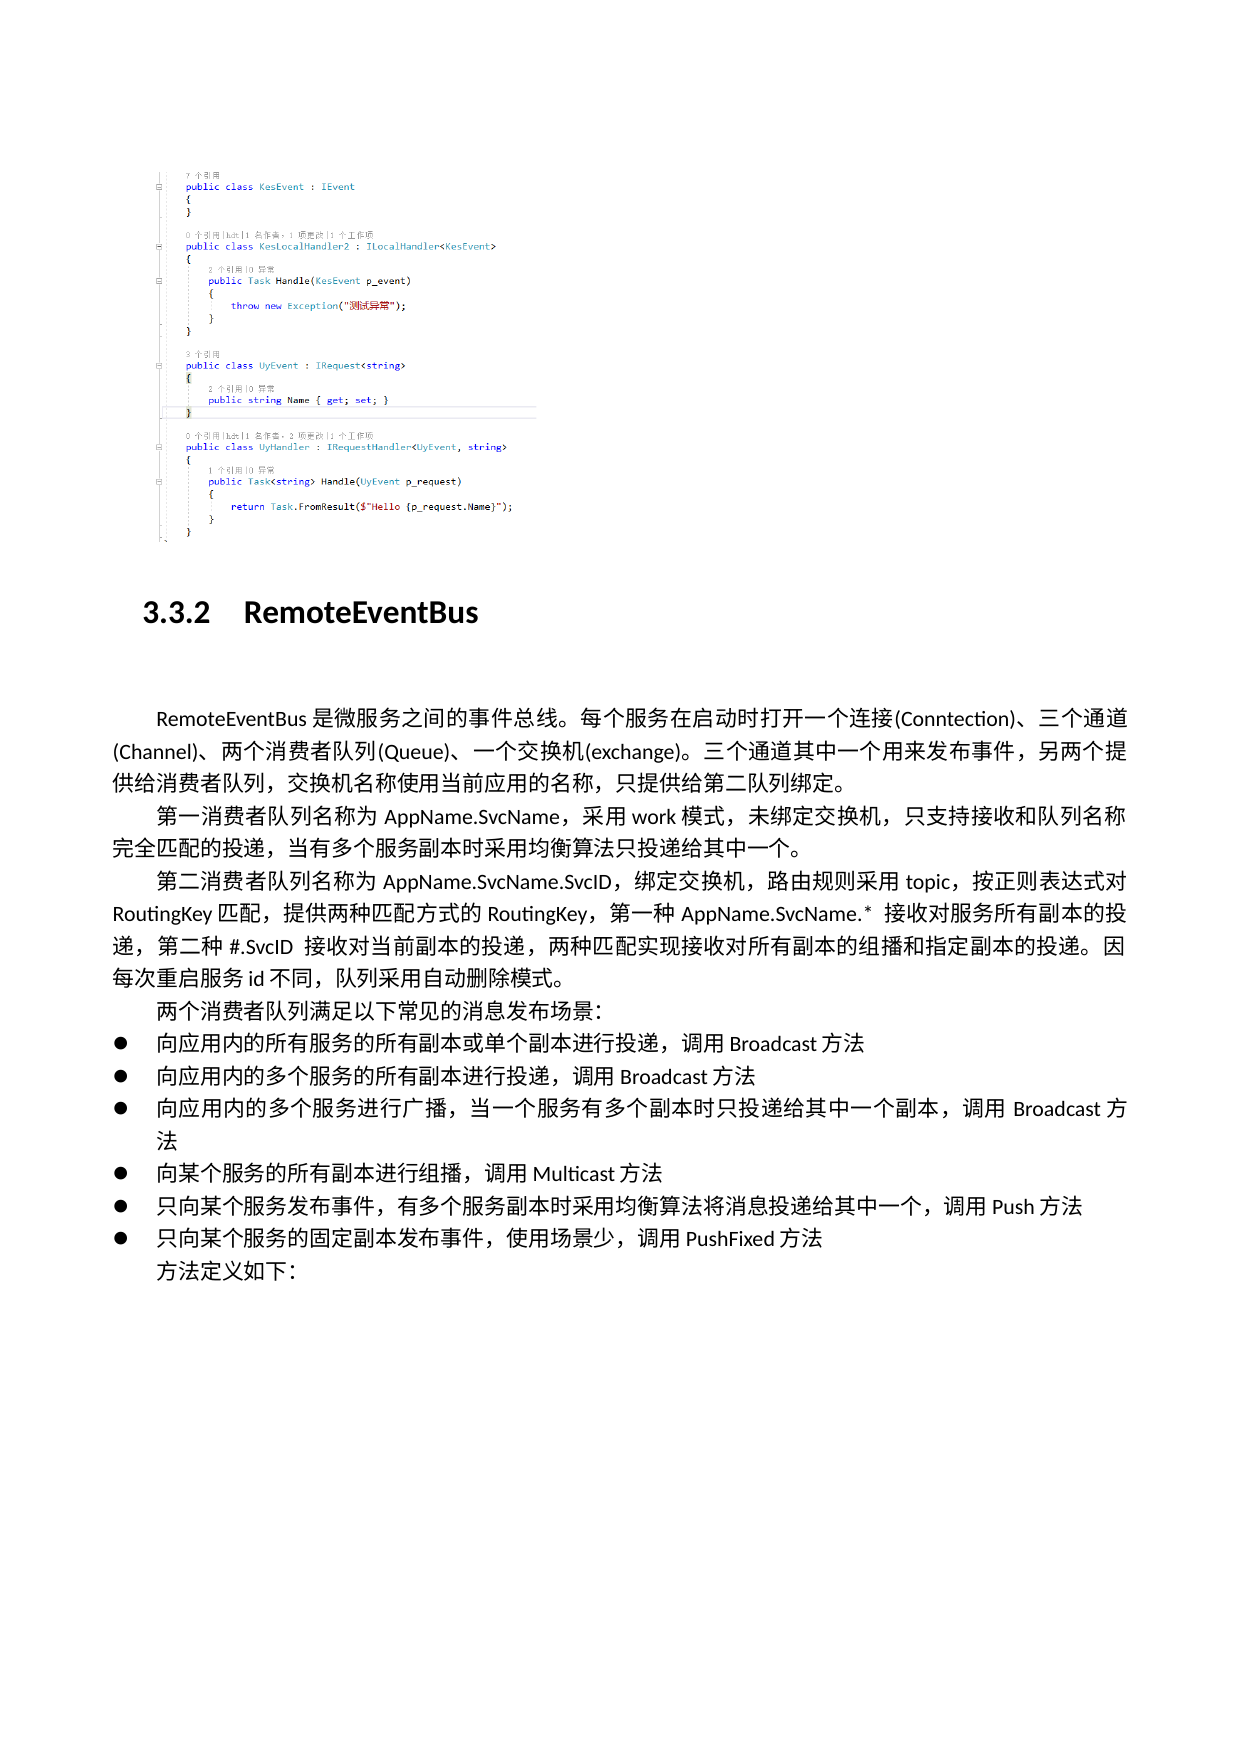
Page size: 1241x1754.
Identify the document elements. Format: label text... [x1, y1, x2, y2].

text 两个消费者队列满足以下常见的消息发布场景： [112, 993, 1128, 1026]
text RemoteEventBus是微服务之间的事件总线。每个服务在启动时打开一个连接(Conntection)、三个通道(Channel)、两个消费者队列(Queue)、一个交换机(exchange)。三个通道其中一个用来发布事件，另两个提供给消费者队列，交换机名称使用当前应用的名称，只提供给第二队列绑定。 [112, 701, 1128, 798]
list 只向某个服务的固定副本发布事件，使用场景少，调用PushFixed方法 [112, 1221, 1128, 1253]
subtitle RemoteEventBus [142, 579, 1128, 644]
list 向应用内的所有服务的所有副本或单个副本进行投递，调用Broadcast方法 [112, 1026, 1128, 1058]
text 第二消费者队列名称为AppName.SvcName.SvcID，绑定交换机，路由规则采用topic，按正则表达式对RoutingKey匹配，提供两种匹配方式的RoutingKey，第一种 AppName.SvcName.* 接收对服务所有副本的投递，第二种 #.SvcID 接收对当前副本的投递，两种匹配实现接收对所有副本的组播和指定副本的投递。因每次重启服务id不同，队列采用自动删除模式。 [112, 863, 1128, 993]
text 方法定义如下： [112, 1253, 1128, 1286]
list 向某个服务的所有副本进行组播，调用Multicast方法 [112, 1156, 1128, 1188]
list 向应用内的多个服务进行广播，当一个服务有多个副本时只投递给其中一个副本，调用Broadcast方法 [112, 1091, 1128, 1156]
text 第一消费者队列名称为AppName.SvcName，采用work模式，未绑定交换机，只支持接收和队列名称完全匹配的投递，当有多个服务副本时采用均衡算法只投递给其中一个。 [112, 798, 1128, 863]
picture [156, 172, 537, 542]
list 向应用内的多个服务的所有副本进行投递，调用Broadcast方法 [112, 1058, 1128, 1091]
list 只向某个服务发布事件，有多个服务副本时采用均衡算法将消息投递给其中一个，调用Push方法 [112, 1188, 1128, 1221]
